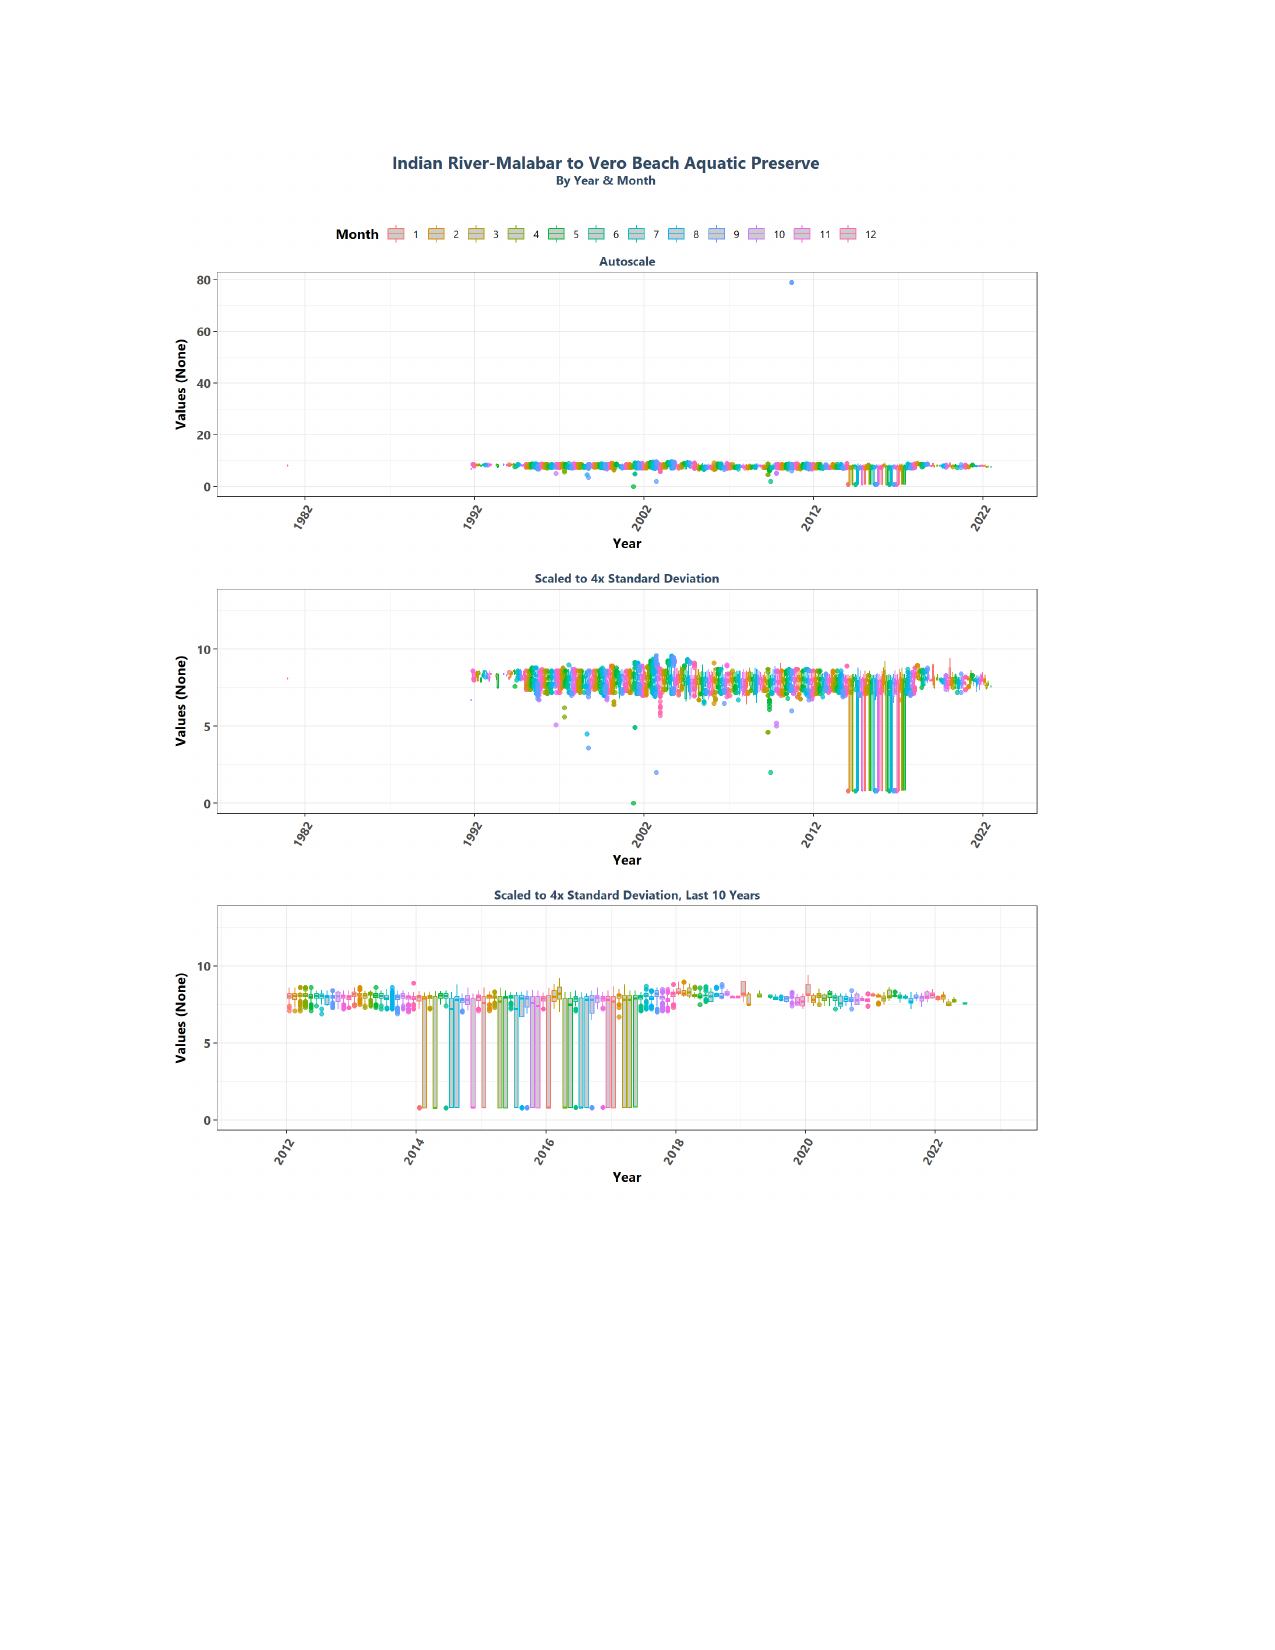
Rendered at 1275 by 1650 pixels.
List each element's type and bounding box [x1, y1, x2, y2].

picture [168, 150, 1044, 1200]
